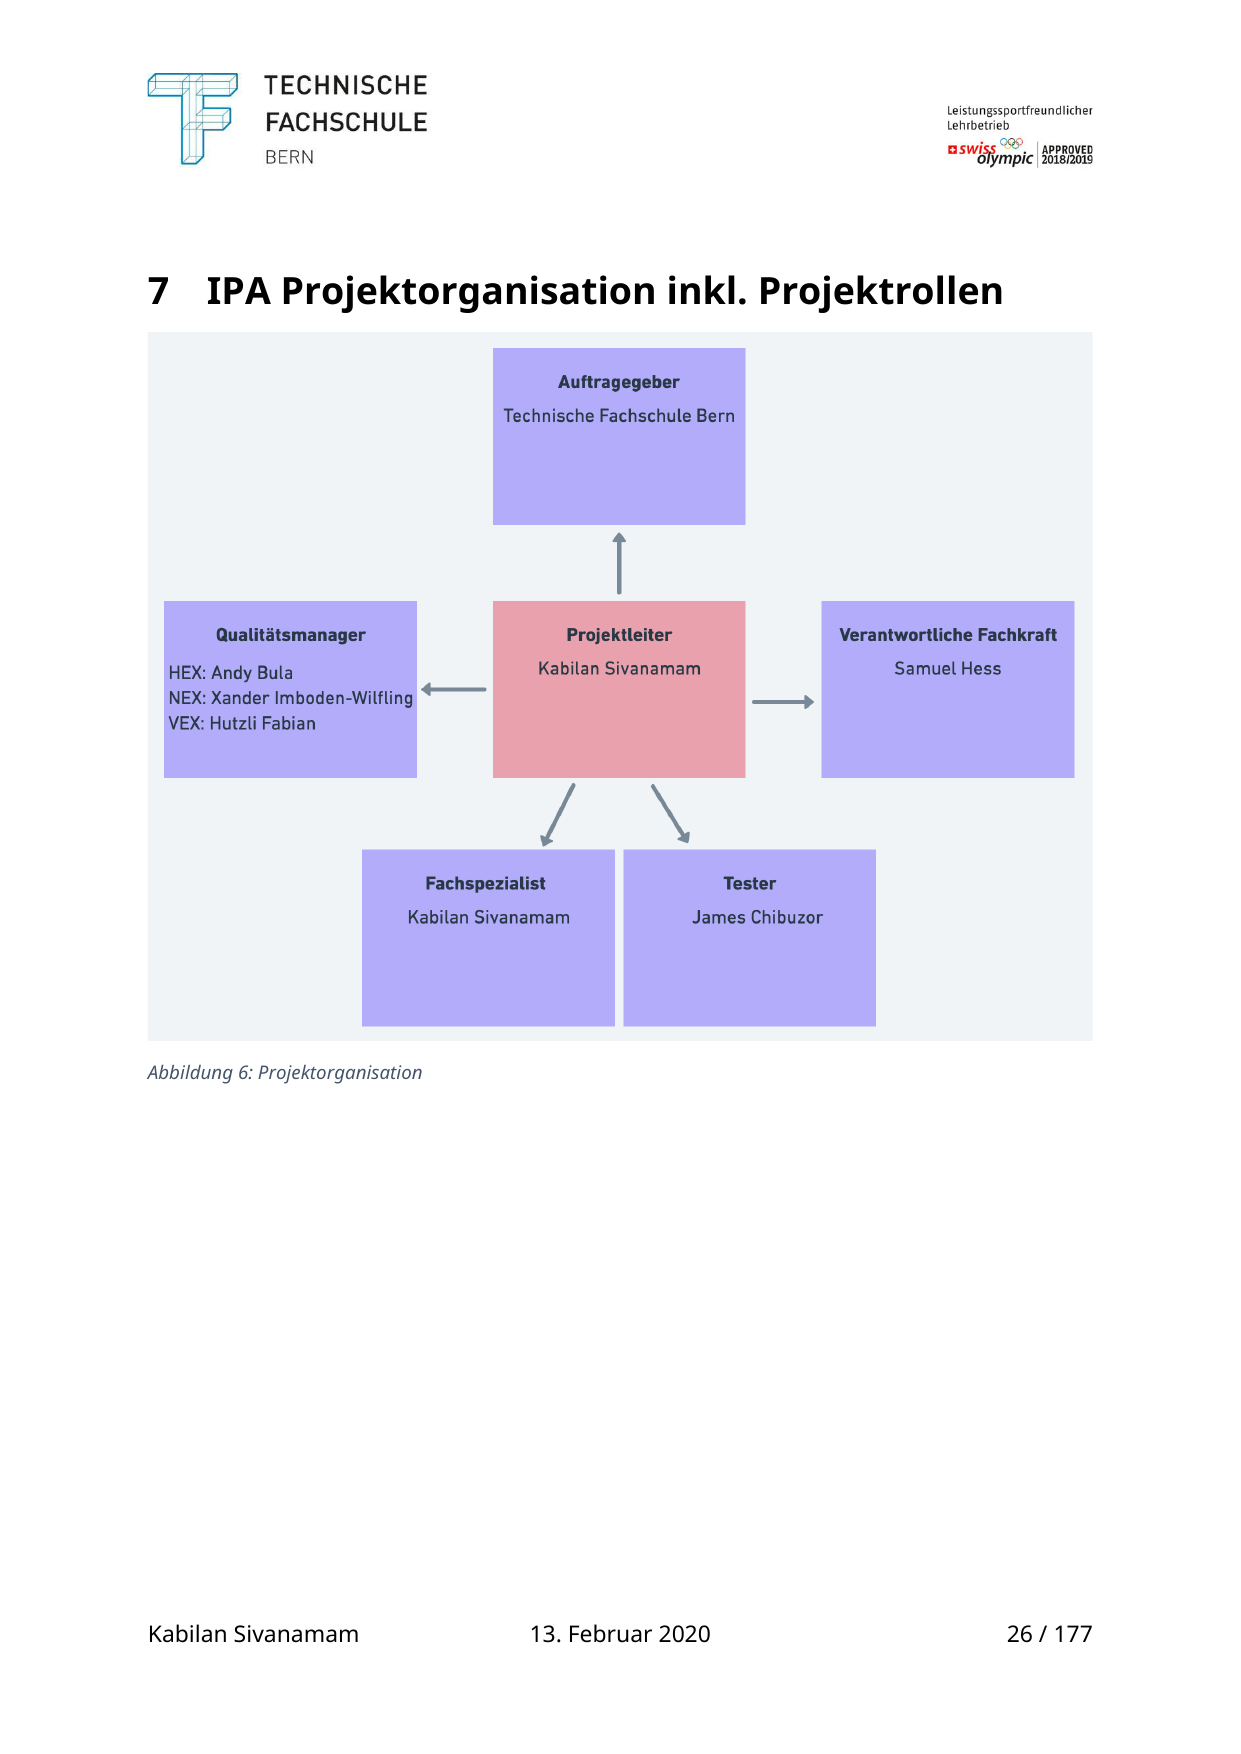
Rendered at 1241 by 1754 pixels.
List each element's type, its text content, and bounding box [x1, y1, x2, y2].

picture [147, 73, 1093, 196]
picture [147, 332, 1093, 1041]
subtitle IPA Projektorganisation inkl. Projektrollen [148, 264, 1093, 316]
